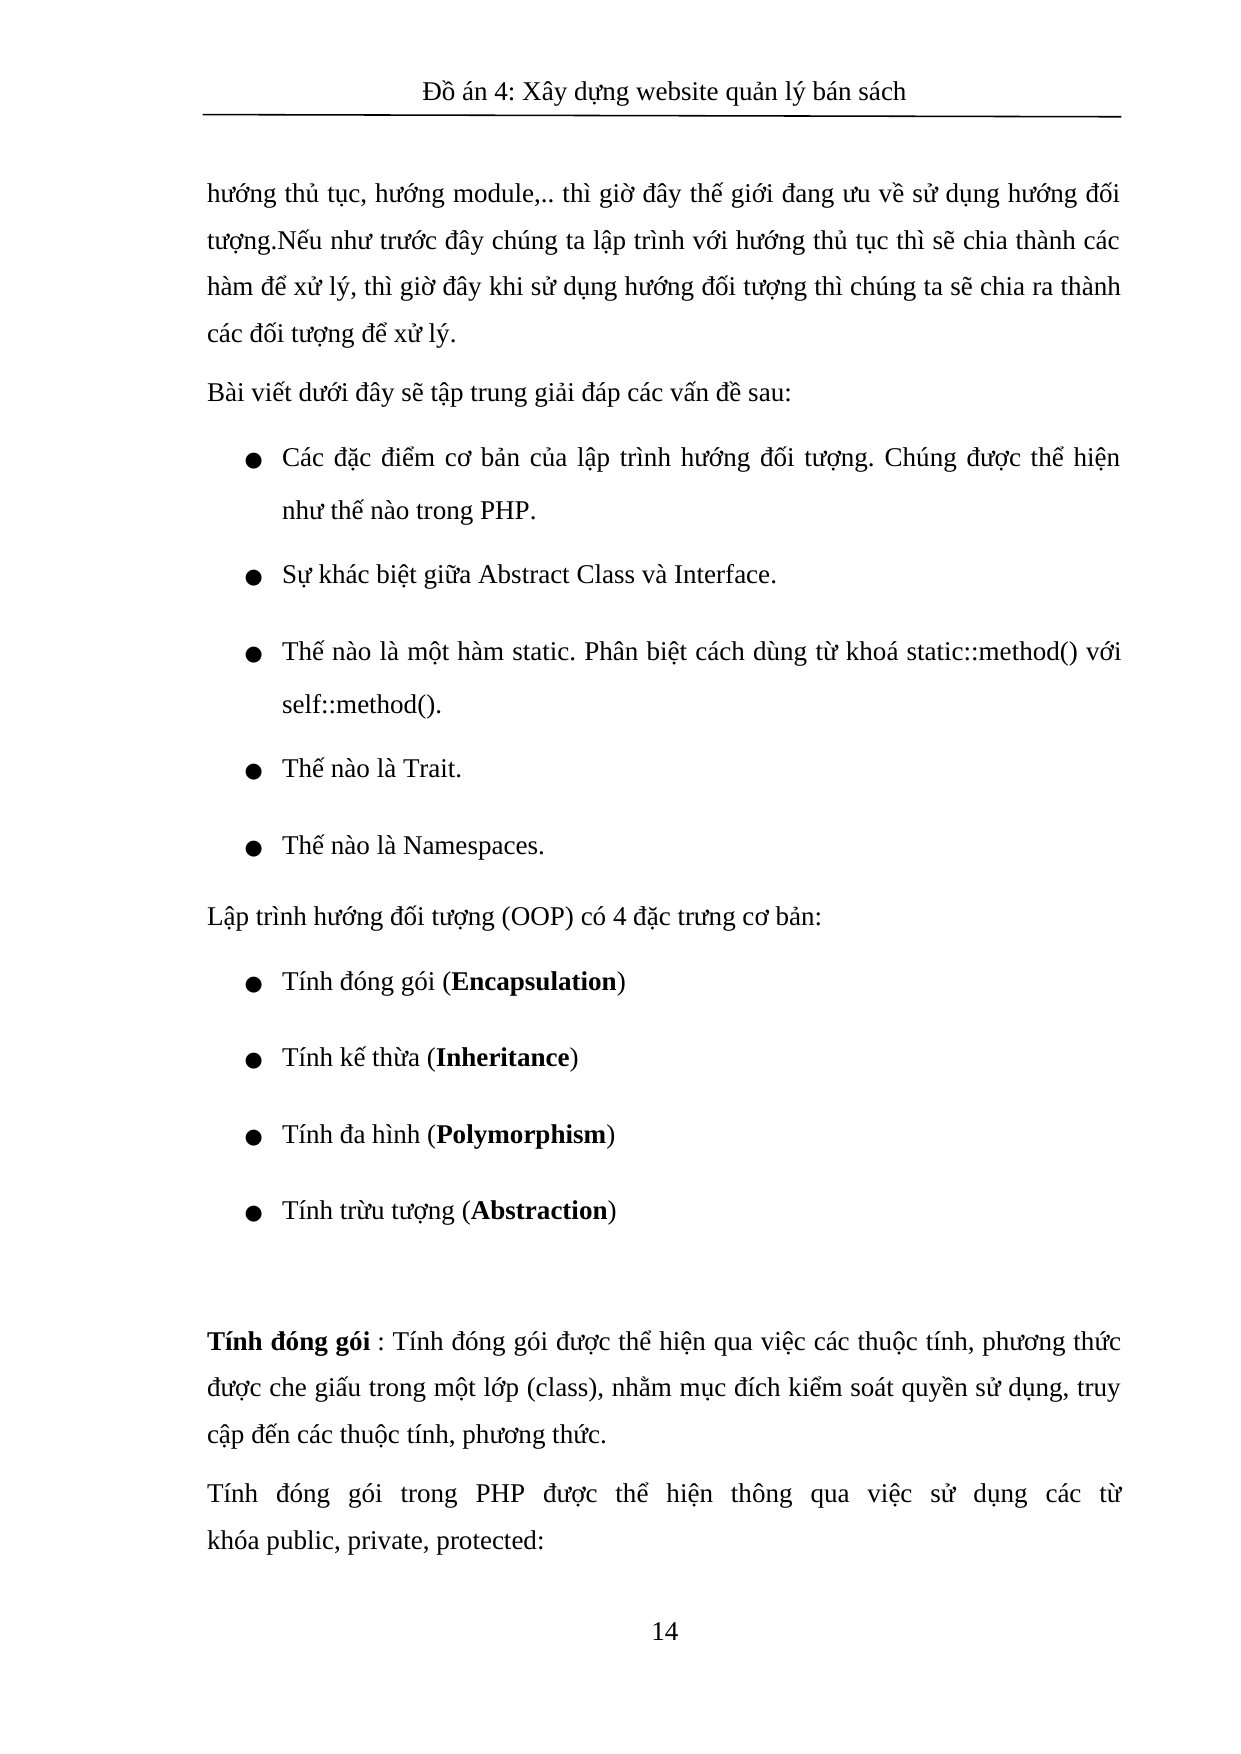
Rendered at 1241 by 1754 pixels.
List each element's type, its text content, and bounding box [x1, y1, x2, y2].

text Tính đóng gói trong PHP được thể hiện thông qua việc sử dụng các từ khóa public, private, protected: [207, 1477, 1122, 1555]
text Lập trình hướng đối tượng (OOP) có 4 đặc trưng cơ bản: [207, 900, 1122, 931]
text Bài viết dưới đây sẽ tập trung giải đáp các vấn đề sau: [207, 376, 1122, 407]
list Sự khác biệt giữa Abstract Class và Interface. [244, 553, 1122, 596]
list Thế nào là một hàm static. Phân biệt cách dùng từ khoá static::method() với self::method(). [244, 629, 1122, 719]
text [207, 177, 1122, 348]
list Các đặc điểm cơ bản của lập trình hướng đối tượng. Chúng được thể hiện như thế nào trong PHP. [244, 436, 1122, 525]
list Tính kế thừa (Inheritance) [244, 1036, 1122, 1078]
list Thế nào là Namespaces. [244, 823, 1122, 866]
list Tính trừu tượng (Abstraction) [244, 1189, 1122, 1232]
text Tính đóng gói : Tính đóng gói được thể hiện qua việc các thuộc tính, phương thức được che giấu trong một lớp (class), nhằm mục đích kiểm soát quyền sử dụng, truy cập đến các thuộc tính, phương thức. [207, 1324, 1122, 1449]
list Tính đóng gói (Encapsulation) [244, 959, 1122, 1002]
list Tính đa hình (Polymorphism) [244, 1112, 1122, 1155]
list Thế nào là Trait. [244, 747, 1122, 789]
